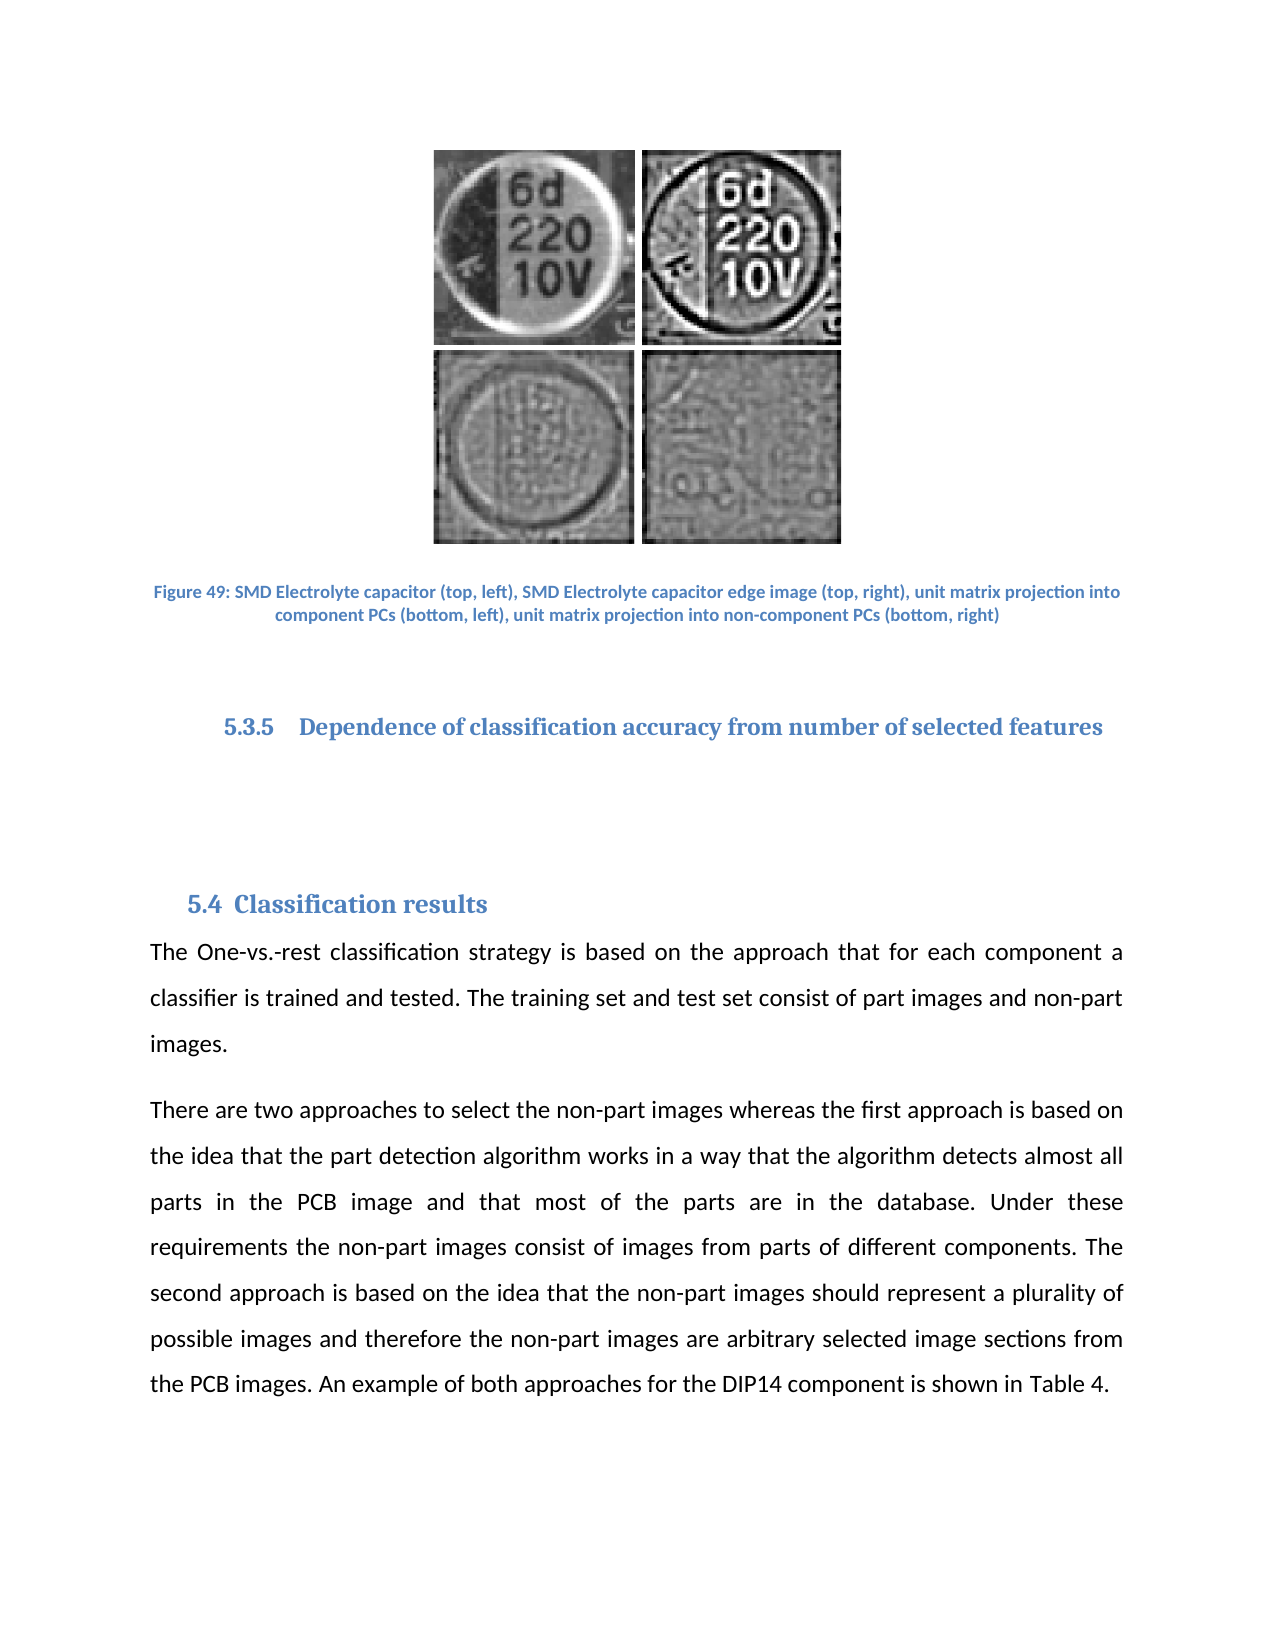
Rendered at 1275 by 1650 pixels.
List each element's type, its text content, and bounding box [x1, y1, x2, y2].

picture [433, 150, 842, 544]
subtitle Dependence of classification accuracy from number of selected features [224, 713, 1125, 742]
text There are two approaches to select the non-part images whereas the first approach is based on the idea that the part detection algorithm works in a way that the algorithm detects almost all parts in the PCB image and that most of the parts are in the database. Under these requirements the non-part images consist of images from parts of different components. The second approach is based on the idea that the non-part images should represent a plurality of possible images and therefore the non-part images are arbitrary selected image sections from the PCB images. An example of both approaches for the DIP14 component is shown in Table 4. [150, 1094, 1125, 1399]
text The One-vs.-rest classification strategy is based on the approach that for each component a classifier is trained and tested. The training set and test set consist of part images and non-part images. [150, 936, 1125, 1058]
subtitle Classification results [187, 889, 1125, 921]
